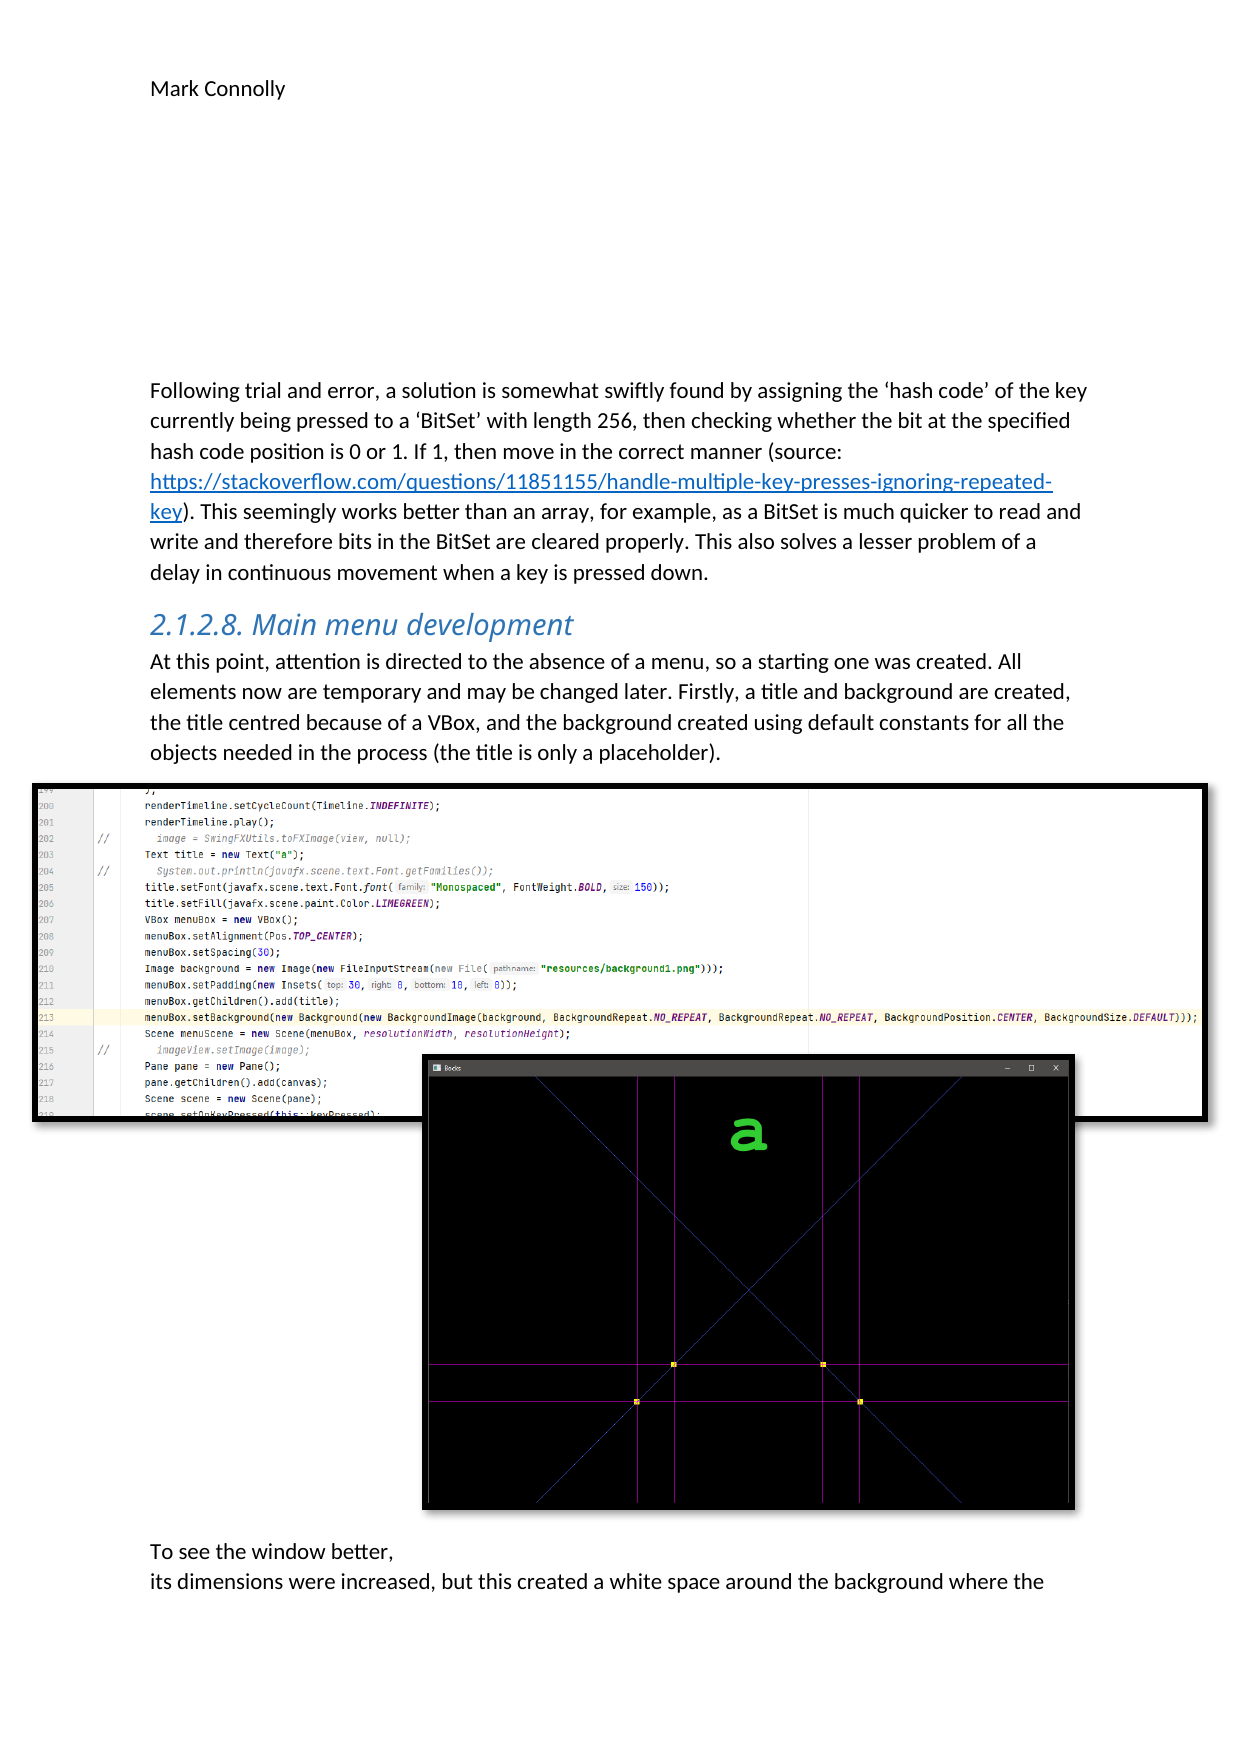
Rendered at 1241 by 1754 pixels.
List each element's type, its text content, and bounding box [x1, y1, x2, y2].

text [150, 1537, 1090, 1595]
text Following trial and error, a solution is somewhat swiftly found by assigning the ‘hash code’ of the key currently being pressed to a ‘BitSet’ with length 256, then checking whether the bit at the specified hash code position is 0 or 1. If 1, then move in the correct manner (source: https://stackoverflow.com/questions/11851155/handle-multiple-key-presses-ignoring-repeated-key). This seemingly works better than an array, for example, as a BitSet is much quicker to read and write and therefore bits in the BitSet are cleared properly. This also solves a lesser problem of a delay in continuous movement when a key is pressed down. [150, 150, 1090, 586]
picture [428, 1060, 1069, 1503]
picture [38, 789, 1202, 1116]
subtitle 2.1.2.8. Main menu development [150, 604, 1090, 644]
text At this point, attention is directed to the absence of a menu, so a starting one was created. All elements now are temporary and may be changed later. Firstly, a title and background are created, the title centred because of a VBox, and the background created using default constants for all the objects needed in the process (the title is only a placeholder). [150, 647, 1090, 766]
